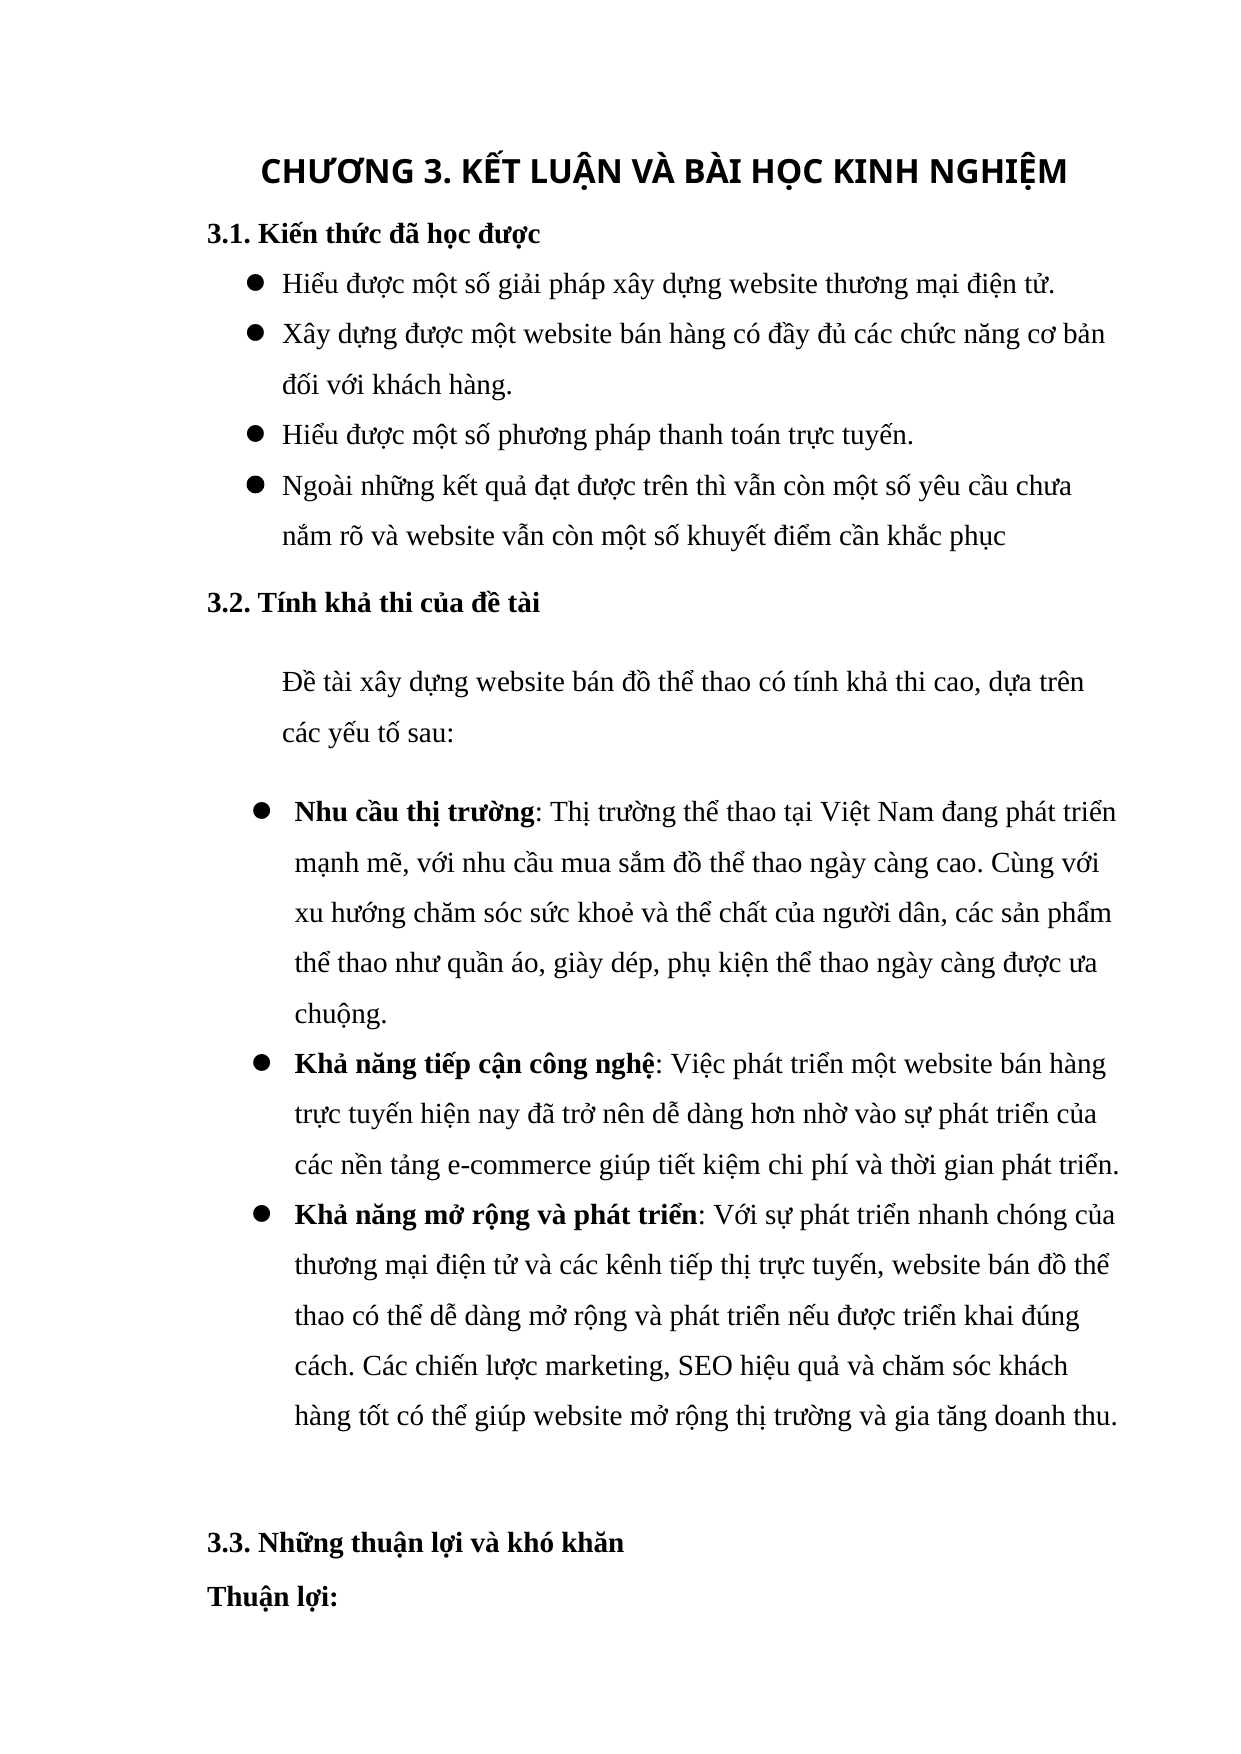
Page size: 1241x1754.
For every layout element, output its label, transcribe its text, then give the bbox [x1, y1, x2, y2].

list Hiểu được một số phương pháp thanh toán trực tuyến. [244, 417, 1122, 451]
text Đề tài xây dựng website bán đồ thể thao có tính khả thi cao, dựa trên các yếu tố sau: [207, 664, 1122, 748]
list Xây dựng được một website bán hàng có đầy đủ các chức năng cơ bản đối với khách hàng. [244, 317, 1122, 401]
subtitle CHƯƠNG 3. KẾT LUẬN VÀ BÀI HỌC KINH NGHIỆM [207, 148, 1122, 193]
list Khả năng tiếp cận công nghệ: Việc phát triển một website bán hàng trực tuyến hiện nay đã trở nên dễ dàng hơn nhờ vào sự phát triển của các nền tảng e-commerce giúp tiết kiệm chi phí và thời gian phát triển. [251, 1075, 1122, 1209]
list Hiểu được một số giải pháp xây dựng website thương mại điện tử. [244, 266, 1122, 300]
list Ngoài những kết quả đạt được trên thì vẫn còn một số yêu cầu chưa nắm rõ và website vẫn còn một số khuyết điểm cần khắc phục [244, 468, 1122, 552]
list Khả năng mở rộng và phát triển: Với sự phát triển nhanh chóng của thương mại điện tử và các kênh tiếp thị trực tuyến, website bán đồ thể thao có thể dễ dàng mở rộng và phát triển nếu được triển khai đúng cách. Các chiến lược marketing, SEO hiệu quả và chăm sóc khách hàng tốt có thể giúp website mở rộng thị trường và gia tăng doanh thu. [251, 1255, 1122, 1490]
subtitle 3.1. Kiến thức đã học được [207, 216, 1122, 249]
subtitle 3.2. Tính khả thi của đề tài [207, 585, 1122, 619]
list Nhu cầu thị trường: Thị trường thể thao tại Việt Nam đang phát triển mạnh mẽ, với nhu cầu mua sắm đồ thể thao ngày càng cao. Cùng với xu hướng chăm sóc sức khoẻ và thể chất của người dân, các sản phẩm thể thao như quần áo, giày dép, phụ kiện thể thao ngày càng được ưa chuộng. [251, 794, 1122, 1029]
